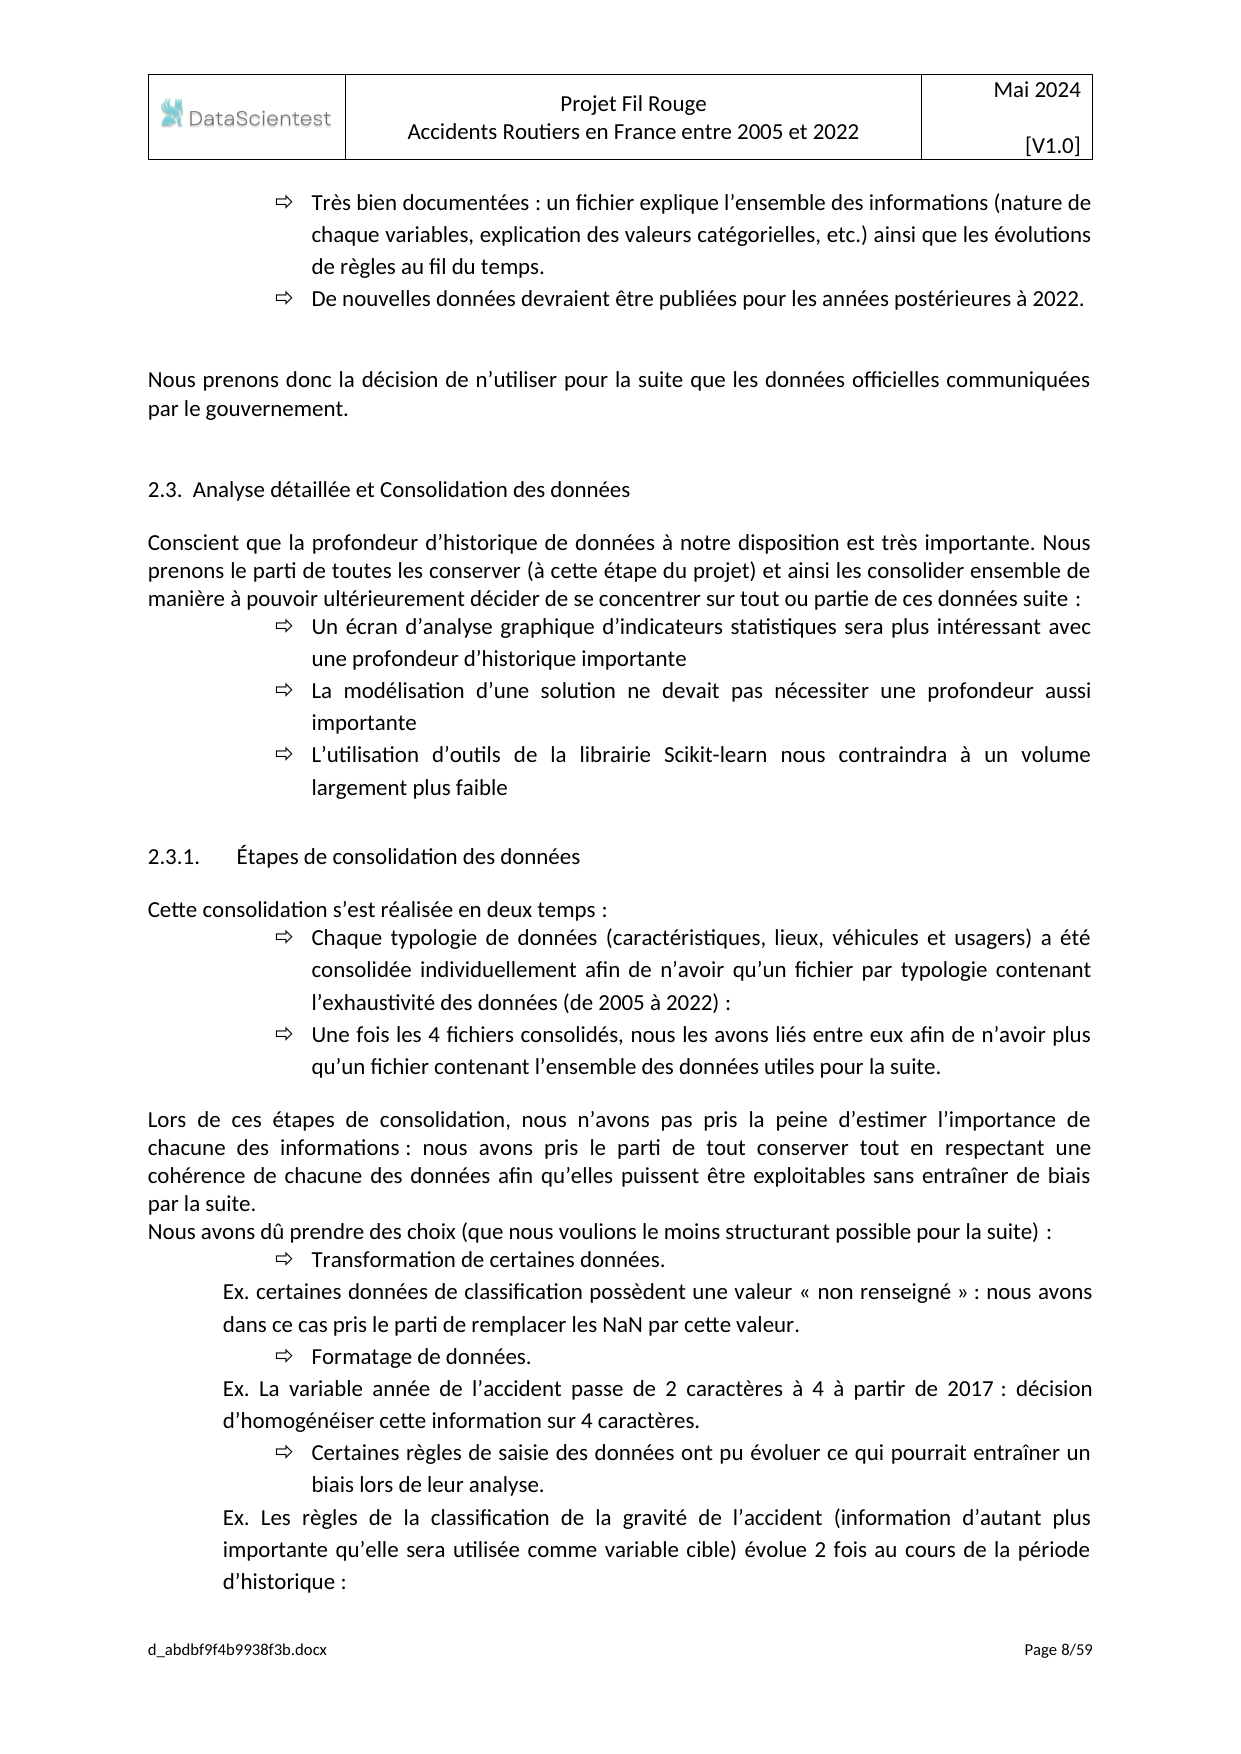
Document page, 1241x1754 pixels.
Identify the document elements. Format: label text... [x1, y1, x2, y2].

subtitle Analyse détaillée et Consolidation des données [148, 475, 1092, 503]
list Une fois les 4 fichiers consolidés, nous les avons liés entre eux afin de n’avoir plus qu’un fichier contenant l’ensemble des données utiles pour la suite. [274, 1020, 1092, 1080]
list Formatage de données. [274, 1342, 1092, 1370]
list De nouvelles données devraient être publiées pour les années postérieures à 2022. [274, 284, 1092, 313]
list La modélisation d’une solution ne devait pas nécessiter une profondeur aussi importante [274, 676, 1092, 736]
list Chaque typologie de données (caractéristiques, lieux, véhicules et usagers) a été consolidée individuellement afin de n’avoir qu’un fichier par typologie contenant l’exhaustivité des données (de 2005 à 2022) : [274, 923, 1092, 1016]
text Nous prenons donc la décision de n’utiliser pour la suite que les données officielles communiquées par le gouvernement. [148, 366, 1092, 422]
list L’utilisation d’outils de la librairie Scikit-learn nous contraindra à un volume largement plus faible [274, 741, 1092, 801]
list Transformation de certaines données. [274, 1245, 1092, 1273]
list Ex. La variable année de l’accident passe de 2 caractères à 4 à partir de 2017 : décision d’homogénéiser cette information sur 4 caractères. [223, 1374, 1092, 1434]
list Certaines règles de saisie des données ont pu évoluer ce qui pourrait entraîner un biais lors de leur analyse. [274, 1438, 1092, 1499]
text Lors de ces étapes de consolidation, nous n’avons pas pris la peine d’estimer l’importance de chacune des informations : nous avons pris le parti de tout conserver tout en respectant une cohérence de chacune des données afin qu’elles puissent être exploitables sans entraîner de biais par la suite. [148, 1105, 1092, 1217]
text Nous avons dû prendre des choix (que nous voulions le moins structurant possible pour la suite) : [148, 1217, 1092, 1245]
text Conscient que la profondeur d’historique de données à notre disposition est très importante. Nous prenons le parti de toutes les conserver (à cette étape du projet) et ainsi les consolider ensemble de manière à pouvoir ultérieurement décider de se concentrer sur tout ou partie de ces données suite : [148, 528, 1092, 612]
list Un écran d’analyse graphique d’indicateurs statistiques sera plus intéressant avec une profondeur d’historique importante [274, 612, 1092, 672]
list Très bien documentées : un fichier explique l’ensemble des informations (nature de chaque variables, explication des valeurs catégorielles, etc.) ainsi que les évolutions de règles au fil du temps. [274, 188, 1092, 280]
list Ex. certaines données de classification possèdent une valeur « non renseigné » : nous avons dans ce cas pris le parti de remplacer les NaN par cette valeur. [223, 1277, 1092, 1338]
subtitle Étapes de consolidation des données [148, 842, 1092, 870]
list Ex. Les règles de la classification de la gravité de l’accident (information d’autant plus importante qu’elle sera utilisée comme variable cible) évolue 2 fois au cours de la période d’historique : [223, 1503, 1092, 1595]
picture [159, 98, 334, 136]
text Cette consolidation s’est réalisée en deux temps : [148, 895, 1092, 923]
